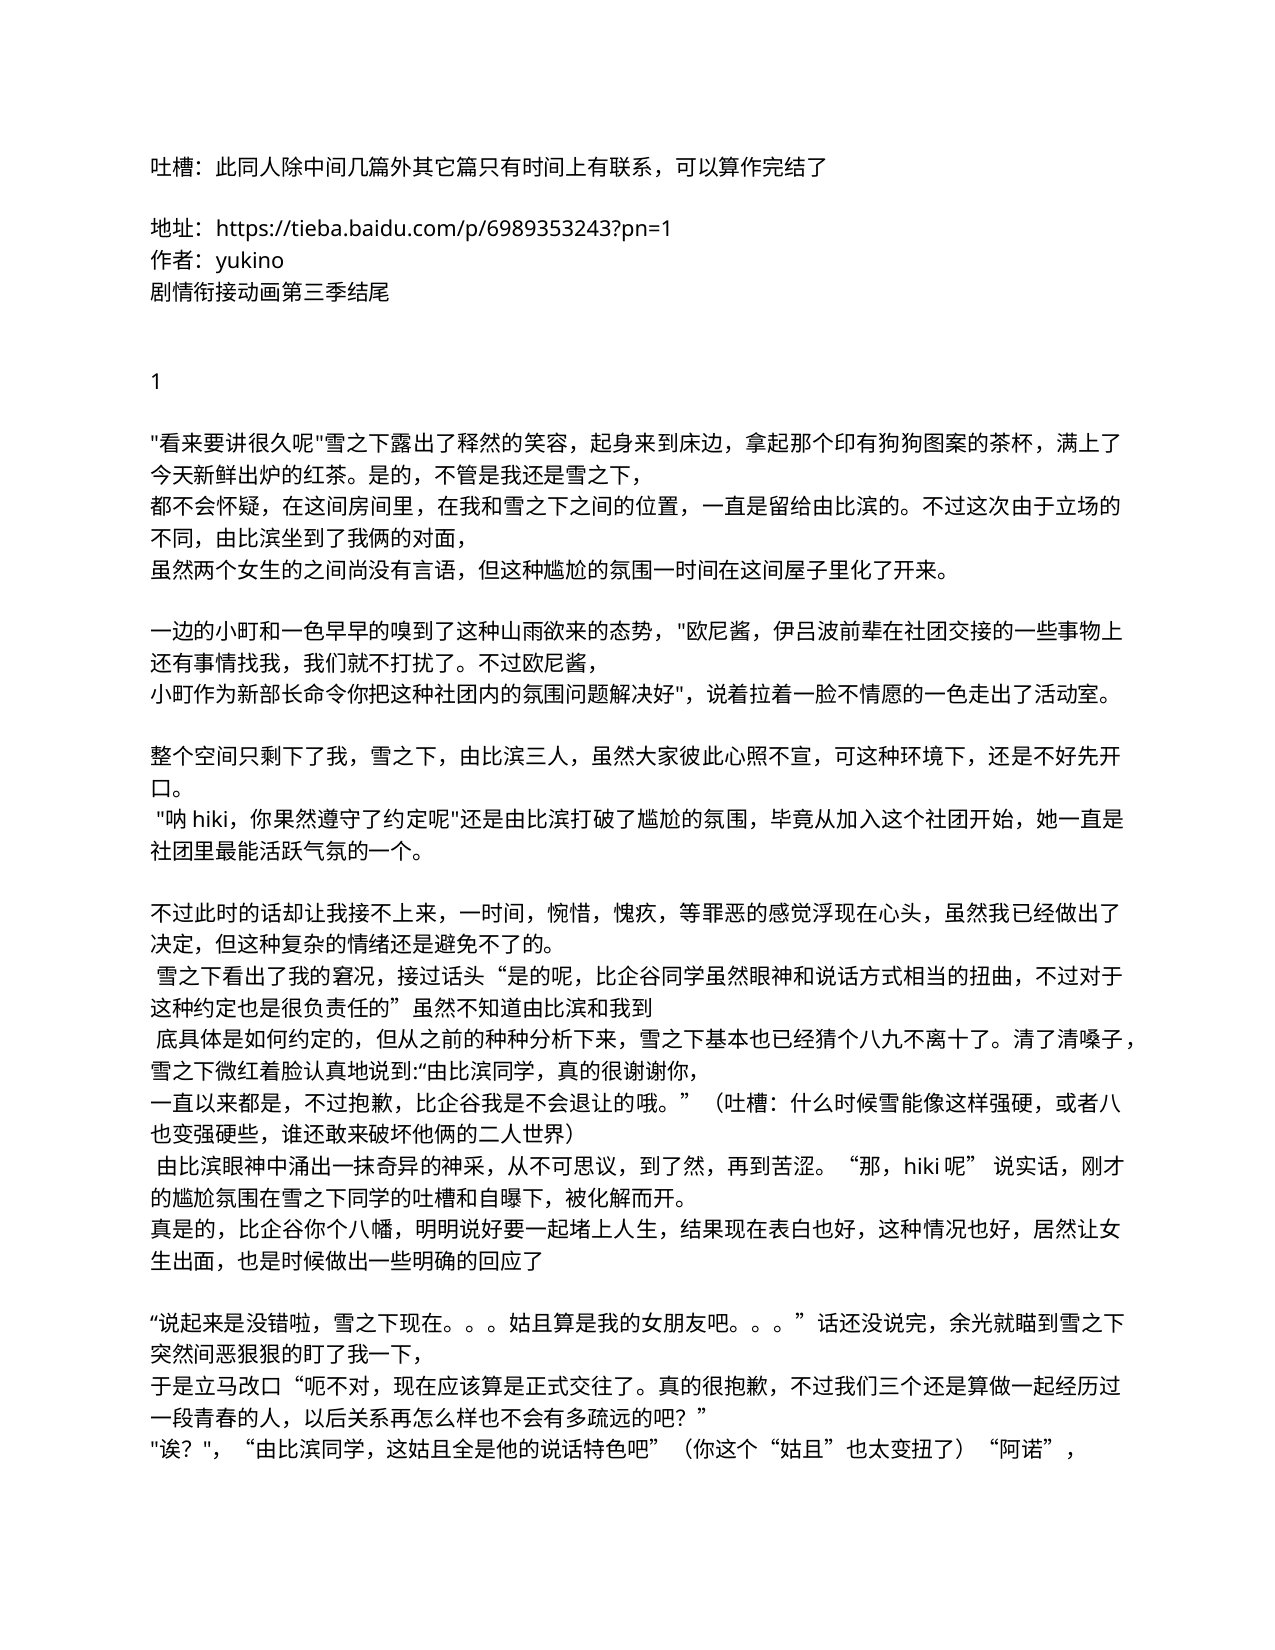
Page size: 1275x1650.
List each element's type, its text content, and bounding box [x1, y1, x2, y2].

text 底具体是如何约定的，但从之前的种种分析下来，雪之下基本也已经猜个八九不离十了。清了清嗓子，雪之下微红着脸认真地说到:“由比滨同学，真的很谢谢你， [150, 1022, 1125, 1086]
text "呐hiki，你果然遵守了约定呢"还是由比滨打破了尴尬的氛围，毕竟从加入这个社团开始，她一直是社团里最能活跃气氛的一个。 [150, 802, 1125, 866]
text 小町作为新部长命令你把这种社团内的氛围问题解决好"，说着拉着一脸不情愿的一色走出了活动室。 [150, 677, 1125, 709]
text 都不会怀疑，在这间房间里，在我和雪之下之间的位置，一直是留给由比滨的。不过这次由于立场的不同，由比滨坐到了我俩的对面， [150, 489, 1125, 553]
text 整个空间只剩下了我，雪之下，由比滨三人，虽然大家彼此心照不宣，可这种环境下，还是不好先开口。 [150, 739, 1125, 802]
text 1 [150, 366, 1125, 396]
text "诶？"，“由比滨同学，这姑且全是他的说话特色吧”（你这个“姑且”也太变扭了）“阿诺”， [150, 1432, 1125, 1464]
text “说起来是没错啦，雪之下现在。。。姑且算是我的女朋友吧。。。”话还没说完，余光就瞄到雪之下突然间恶狠狠的盯了我一下， [150, 1306, 1125, 1369]
text 一边的小町和一色早早的嗅到了这种山雨欲来的态势，"欧尼酱，伊吕波前辈在社团交接的一些事物上还有事情找我，我们就不打扰了。不过欧尼酱， [150, 614, 1125, 677]
text 于是立马改口“呃不对，现在应该算是正式交往了。真的很抱歉，不过我们三个还是算做一起经历过一段青春的人，以后关系再怎么样也不会有多疏远的吧？” [150, 1369, 1125, 1432]
text 吐槽：此同人除中间几篇外其它篇只有时间上有联系，可以算作完结了 [150, 150, 1125, 182]
text 不过此时的话却让我接不上来，一时间，惋惜，愧疚，等罪恶的感觉浮现在心头，虽然我已经做出了决定，但这种复杂的情绪还是避免不了的。 [150, 896, 1125, 959]
text "看来要讲很久呢"雪之下露出了释然的笑容，起身来到床边，拿起那个印有狗狗图案的茶杯，满上了今天新鲜出炉的红茶。是的，不管是我还是雪之下， [150, 426, 1125, 489]
text 一直以来都是，不过抱歉，比企谷我是不会退让的哦。”（吐槽：什么时候雪能像这样强硬，或者八也变强硬些，谁还敢来破坏他俩的二人世界） [150, 1086, 1125, 1149]
text 由比滨眼神中涌出一抹奇异的神采，从不可思议，到了然，再到苦涩。“那，hiki呢” 说实话，刚才的尴尬氛围在雪之下同学的吐槽和自曝下，被化解而开。 [150, 1149, 1125, 1212]
text 真是的，比企谷你个八幡，明明说好要一起堵上人生，结果现在表白也好，这种情况也好，居然让女生出面，也是时候做出一些明确的回应了 [150, 1212, 1125, 1276]
text 剧情衔接动画第三季结尾 [150, 275, 1125, 307]
text 虽然两个女生的之间尚没有言语，但这种尴尬的氛围一时间在这间屋子里化了开来。 [150, 553, 1125, 584]
text 作者：yukino [150, 243, 1125, 275]
text 雪之下看出了我的窘况，接过话头“是的呢，比企谷同学虽然眼神和说话方式相当的扭曲，不过对于这种约定也是很负责任的”虽然不知道由比滨和我到 [150, 959, 1125, 1022]
text 地址：https://tieba.baidu.com/p/6989353243?pn=1 [150, 211, 1125, 243]
